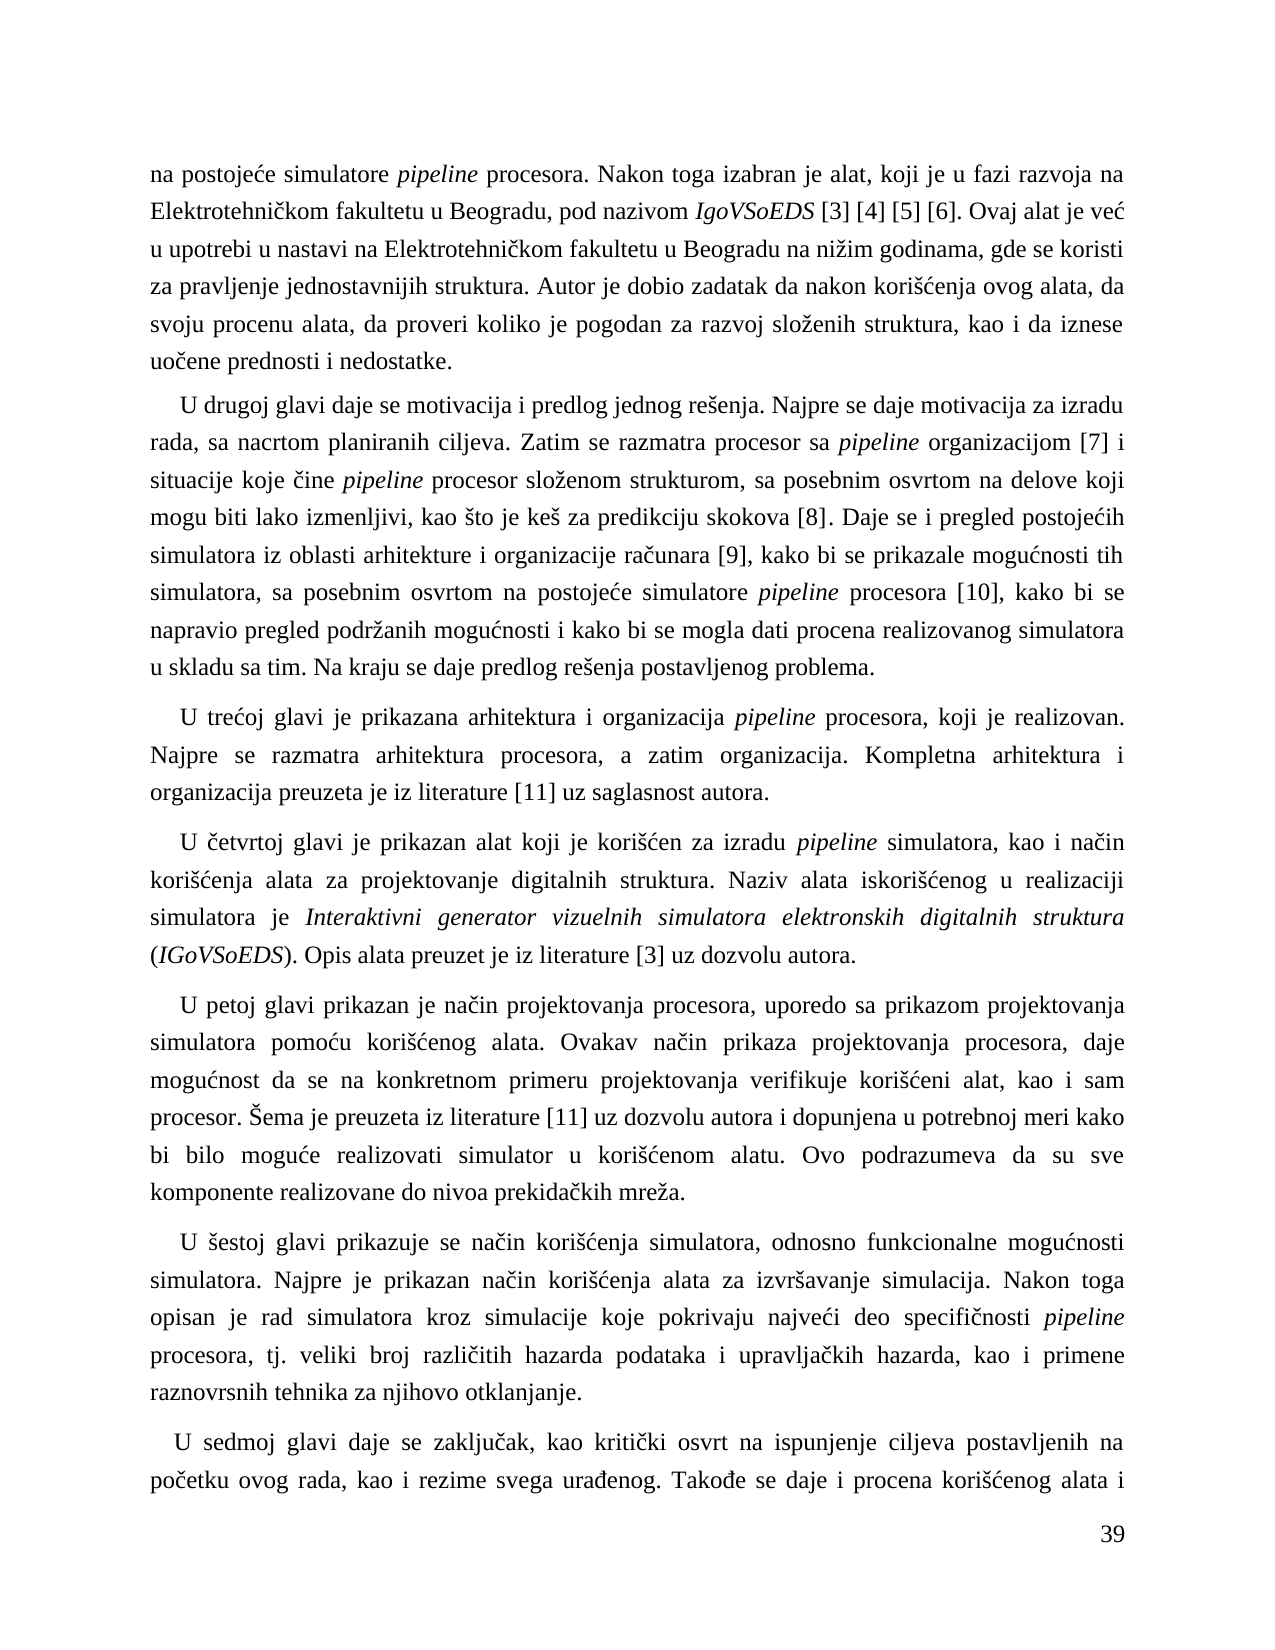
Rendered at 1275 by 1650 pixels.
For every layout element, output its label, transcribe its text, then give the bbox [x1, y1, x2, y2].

text U trećoj glavi je prikazana arhitektura i organizacija pipeline procesora, koji je realizovan. Najpre se razmatra arhitektura procesora, a zatim organizacija. Kompletna arhitektura i organizacija preuzeta je iz literature [11] uz saglasnost autora. [150, 694, 1125, 806]
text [150, 1419, 1125, 1494]
text U petoj glavi prikazan je način projektovanja procesora, uporedo sa prikazom projektovanja simulatora pomoću korišćenog alata. Ovakav način prikaza projektovanja procesora, daje mogućnost da se na konkretnom primeru projektovanja verifikuje korišćeni alat, kao i sam procesor. Šema je preuzeta iz literature [11] uz dozvolu autora i dopunjena u potrebnoj meri kako bi bilo moguće realizovati simulator u korišćenom alatu. Ovo podrazumeva da su sve komponente realizovane do nivoa prekidačkih mreža. [150, 981, 1125, 1206]
text U drugoj glavi daje se motivacija i predlog jednog rešenja. Najpre se daje motivacija za izradu rada, sa nacrtom planiranih ciljeva. Zatim se razmatra procesor sa pipeline organizacijom [7] i situacije koje čine pipeline procesor složenom strukturom, sa posebnim osvrtom na delove koji mogu biti lako izmenljivi, kao što je keš za predikciju skokova [8]. Daje se i pregled postojećih simulatora iz oblasti arhitekture i organizacije računara [9], kako bi se prikazale mogućnosti tih simulatora, sa posebnim osvrtom na postojeće simulatore pipeline procesora [10], kako bi se napravio pregled podržanih mogućnosti i kako bi se mogla dati procena realizovanog simulatora u skladu sa tim. Na kraju se daje predlog rešenja postavljenog problema. [150, 381, 1125, 681]
text U četvrtoj glavi je prikazan alat koji je korišćen za izradu pipeline simulatora, kao i način korišćenja alata za projektovanje digitalnih struktura. Naziv alata iskorišćenog u realizaciji simulatora je Interaktivni generator vizuelnih simulatora elektronskih digitalnih struktura (IGoVSoEDS). Opis alata preuzet je iz literature [3] uz dozvolu autora. [150, 819, 1125, 969]
text U šestoj glavi prikazuje se način korišćenja simulatora, odnosno funkcionalne mogućnosti simulatora. Najpre je prikazan način korišćenja alata za izvršavanje simulacija. Nakon toga opisan je rad simulatora kroz simulacije koje pokrivaju najveći deo specifičnosti pipeline procesora, tj. veliki broj različitih hazarda podataka i upravljačkih hazarda, kao i primene raznovrsnih tehnika za njihovo otklanjanje. [150, 1219, 1125, 1406]
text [150, 150, 1125, 375]
